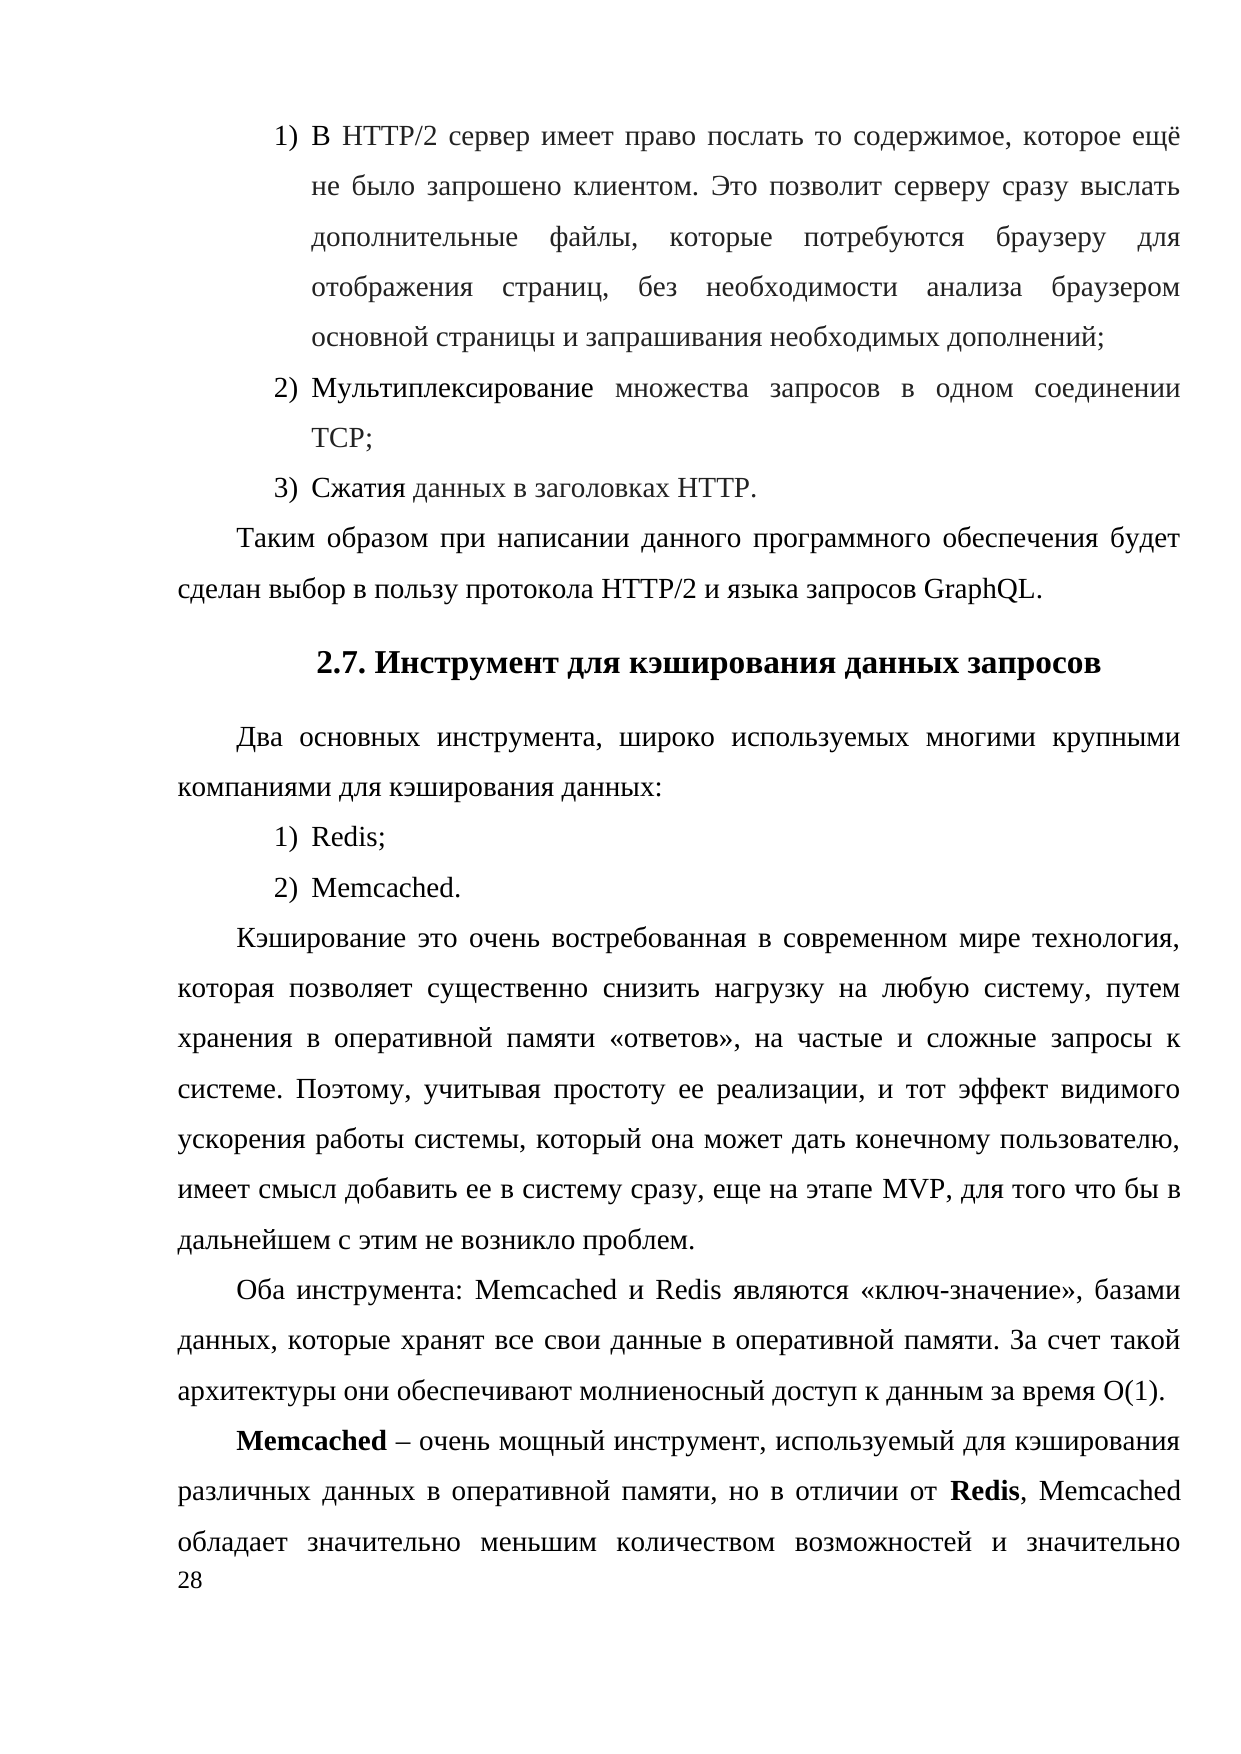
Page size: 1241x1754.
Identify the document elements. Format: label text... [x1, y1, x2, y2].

list Сжатия данных в заголовках HTTP. [274, 470, 1181, 504]
list В HTTP/2 сервер имеет право послать то содержимое, которое ещё не было запрошено клиентом. Это позволит серверу сразу выслать дополнительные файлы, которые потребуются браузеру для отображения страниц, без необходимости анализа браузером основной страницы и запрашивания необходимых дополнений; [274, 118, 1181, 353]
list Таким образом при написании данного программного обеспечения будет сделан выбор в пользу протокола HTTP/2 и языка запросов GraphQL. [177, 521, 1181, 604]
list Redis; [274, 819, 1181, 853]
list Мультиплексирование множества запросов в одном соединении TCP; [274, 370, 1181, 453]
text Кэширование это очень востребованная в современном мире технология, которая позволяет существенно снизить нагрузку на любую систему, путем хранения в оперативной памяти «ответов», на частые и сложные запросы к системе. Поэтому, учитывая простоту ее реализации, и тот эффект видимого ускорения работы системы, который она может дать конечному пользователю, имеет смысл добавить ее в систему сразу, еще на этапе MVP, для того что бы в дальнейшем с этим не возникло проблем. [177, 920, 1181, 1255]
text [177, 1423, 1181, 1557]
text Оба инструмента: Memcached и Redis являются «ключ-значение», базами данных, которые хранят все свои данные в оперативной памяти. За счет такой архитектуры они обеспечивают молниеносный доступ к данным за время O(1). [177, 1272, 1181, 1406]
list Memcached. [274, 870, 1181, 903]
subtitle 2.7. Инструмент для кэширования данных запросов [236, 642, 1181, 680]
list Два основных инструмента, широко используемых многими крупными компаниями для кэширования данных: [177, 719, 1181, 803]
